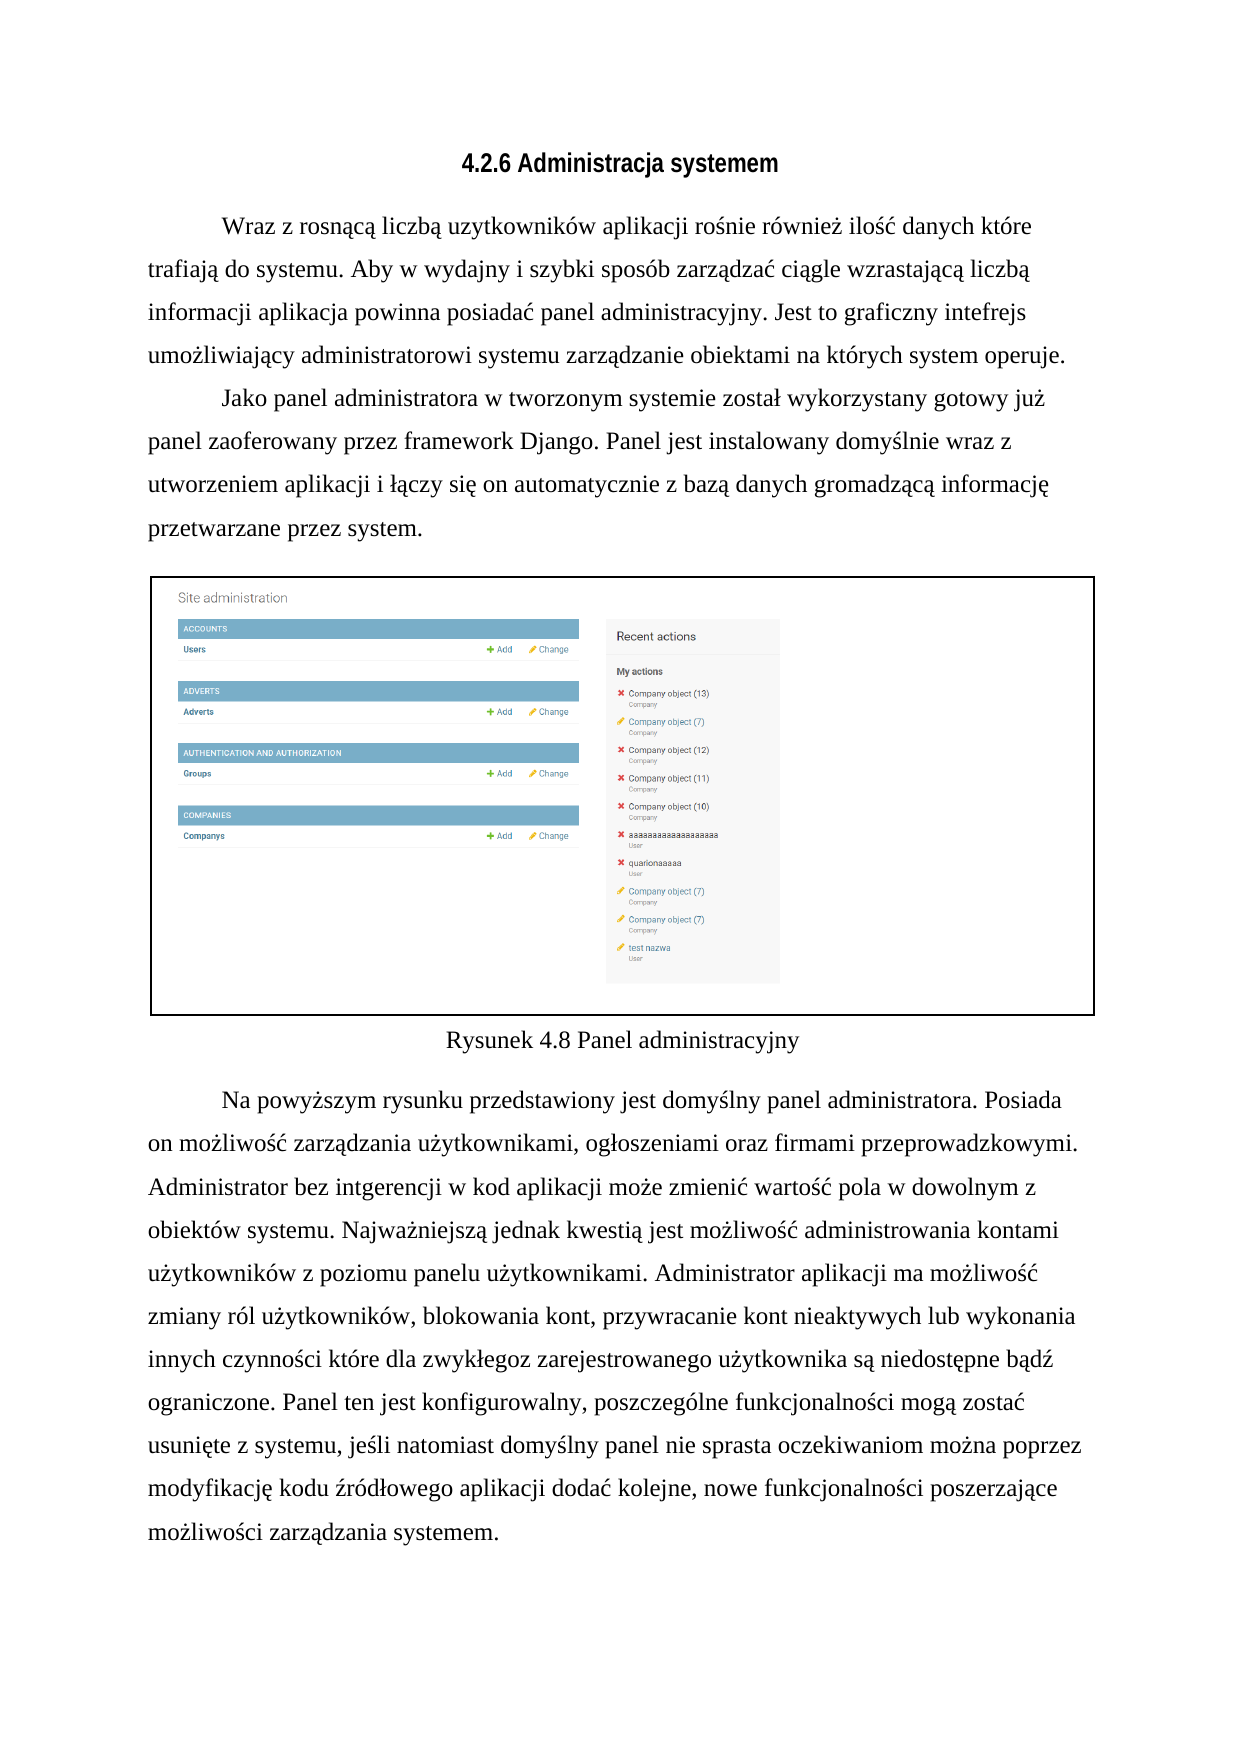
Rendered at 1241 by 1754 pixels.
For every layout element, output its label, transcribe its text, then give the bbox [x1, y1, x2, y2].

text Wraz z rosnącą liczbą uzytkowników aplikacji rośnie również ilość danych które trafiają do systemu. Aby w wydajny i szybki sposób zarządzać ciągle wzrastającą liczbą informacji aplikacja powinna posiadać panel administracyjny. Jest to graficzny intefrejs umożliwiający administratorowi systemu zarządzanie obiektami na których system operuje. Jako panel administratora w tworzonym systemie został wykorzystany gotowy już panel zaoferowany przez framework Django. Panel jest instalowany domyślnie wraz z utworzeniem aplikacji i łączy się on automatycznie z bazą danych gromadzącą informację przetwarzane przez system. [148, 211, 1093, 541]
text 4.2.6 Administracja systemem [148, 148, 1093, 179]
picture [152, 578, 1093, 1014]
